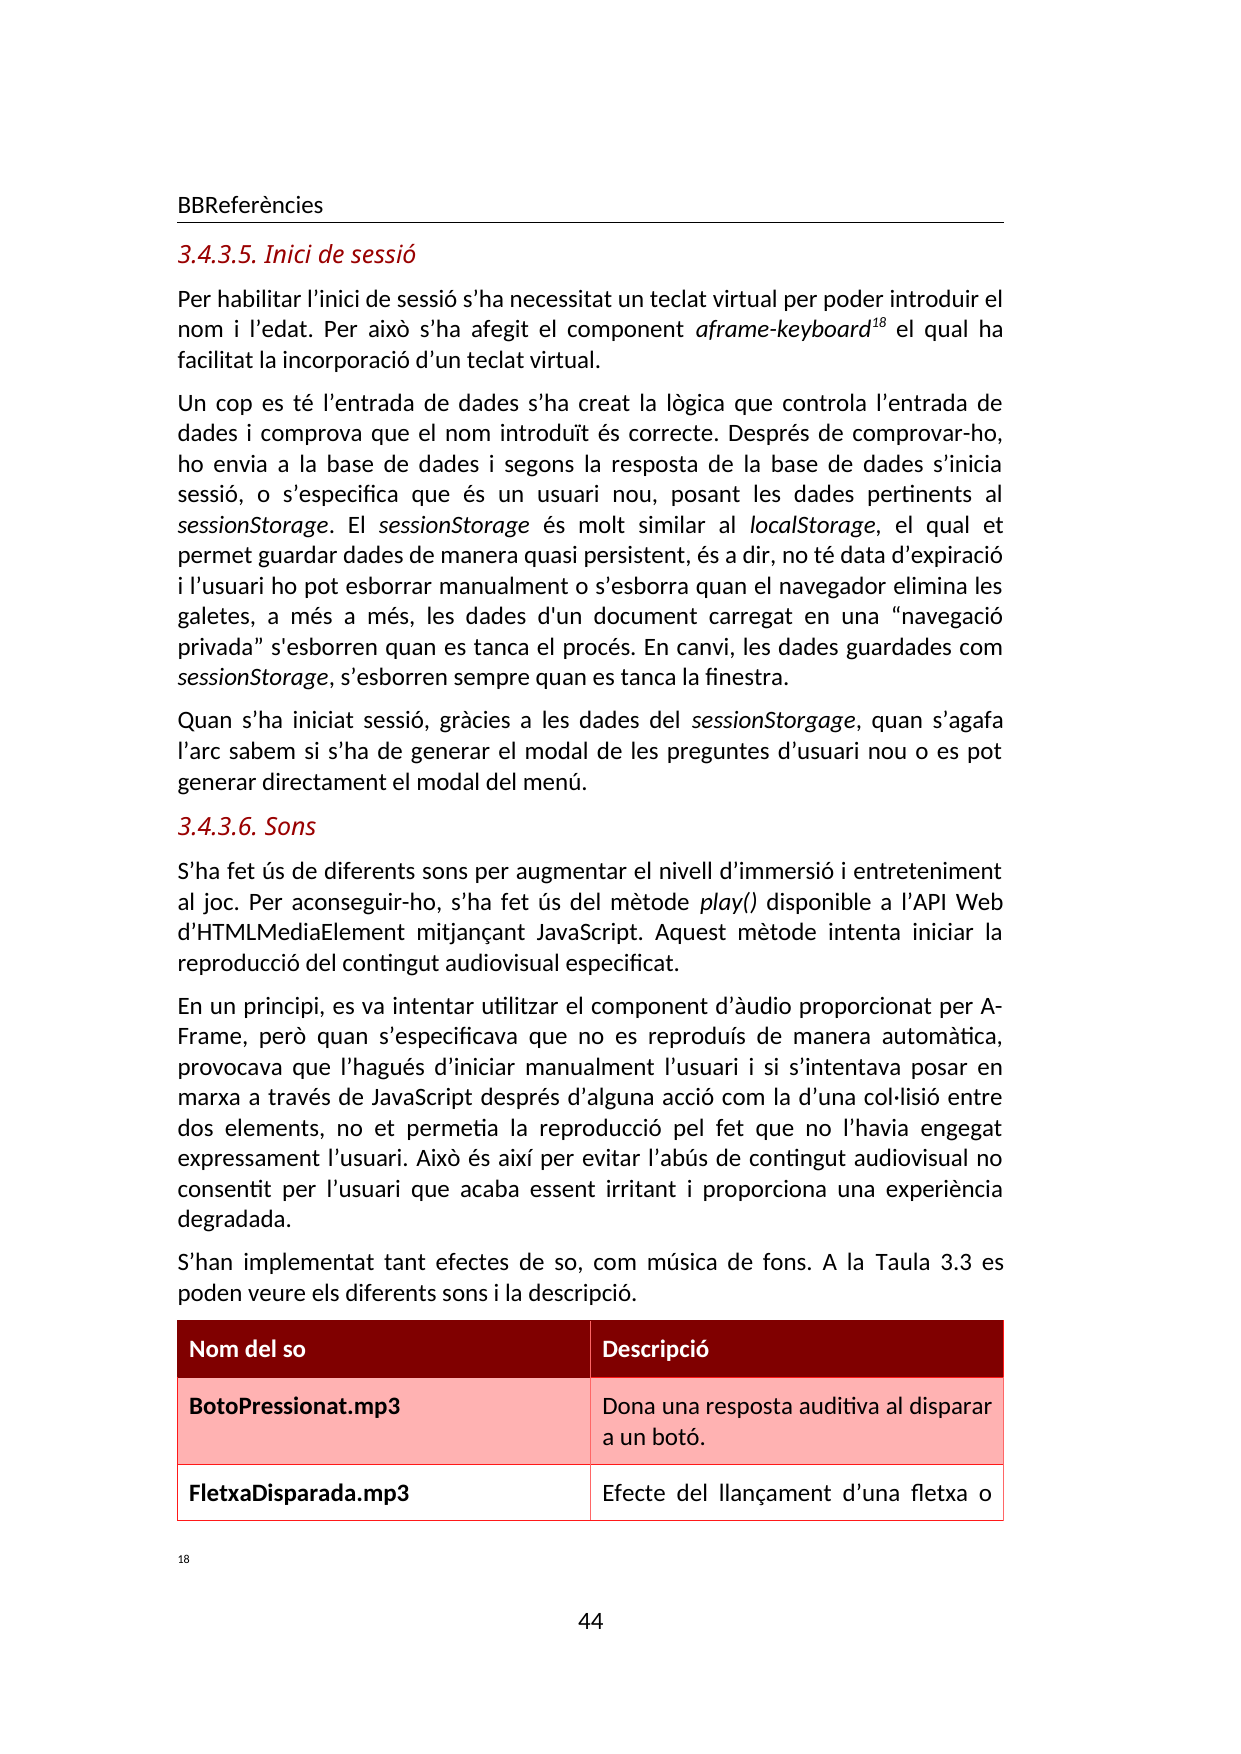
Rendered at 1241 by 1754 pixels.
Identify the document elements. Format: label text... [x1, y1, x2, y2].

subtitle Inici de sessió [177, 236, 1004, 270]
table_cell Dona una resposta auditiva al disparar a un botó. [591, 1378, 1003, 1464]
text Un cop es té l’entrada de dades s’ha creat la lògica que controla l’entrada de dades i comprova que el nom introduït és correcte. Després de comprovar-ho, ho envia a la base de dades i segons la resposta de la base de dades s’inicia sessió, o s’especifica que és un usuari nou, posant les dades pertinents al sessionStorage. El sessionStorage és molt similar al localStorage, el qual et permet guardar dades de manera quasi persistent, és a dir, no té data d’expiració i l’usuari ho pot esborrar manualment o s’esborra quan el navegador elimina les galetes, a més a més, les dades d'un document carregat en una “navegació privada” s'esborren quan es tanca el procés. En canvi, les dades guardades com sessionStorage, s’esborren sempre quan es tanca la finestra. [177, 387, 1004, 692]
subtitle Sons [177, 809, 1004, 843]
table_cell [591, 1465, 1003, 1520]
text S’ha fet ús de diferents sons per augmentar el nivell d’immersió i entreteniment al joc. Per aconseguir-ho, s’ha fet ús del mètode play() disponible a l’API Web d’HTMLMediaElement mitjançant JavaScript. Aquest mètode intenta iniciar la reproducció del contingut audiovisual especificat. [177, 855, 1004, 977]
table_cell BotoPressionat.mp3 [178, 1378, 590, 1464]
table_cell FletxaDisparada.mp3 [178, 1465, 590, 1520]
text En un principi, es va intentar utilitzar el component d’àudio proporcionat per A-Frame, però quan s’especificava que no es reproduís de manera automàtica, provocava que l’hagués d’iniciar manualment l’usuari i si s’intentava posar en marxa a través de JavaScript després d’alguna acció com la d’una col·lisió entre dos elements, no et permetia la reproducció pel fet que no l’havia engegat expressament l’usuari. Això és així per evitar l’abús de contingut audiovisual no consentit per l’usuari que acaba essent irritant i proporciona una experiència degradada. [177, 990, 1004, 1234]
table_header Descripció [591, 1321, 1003, 1377]
text Per habilitar l’inici de sessió s’ha necessitat un teclat virtual per poder introduir el nom i l’edat. Per això s’ha afegit el component aframe-keyboard el qual ha facilitat la incorporació d’un teclat virtual. [177, 283, 1004, 374]
table_header Nom del so [178, 1321, 590, 1377]
text Quan s’ha iniciat sessió, gràcies a les dades del sessionStorgage, quan s’agafa l’arc sabem si s’ha de generar el modal de les preguntes d’usuari nou o es pot generar directament el modal del menú. [177, 704, 1004, 796]
